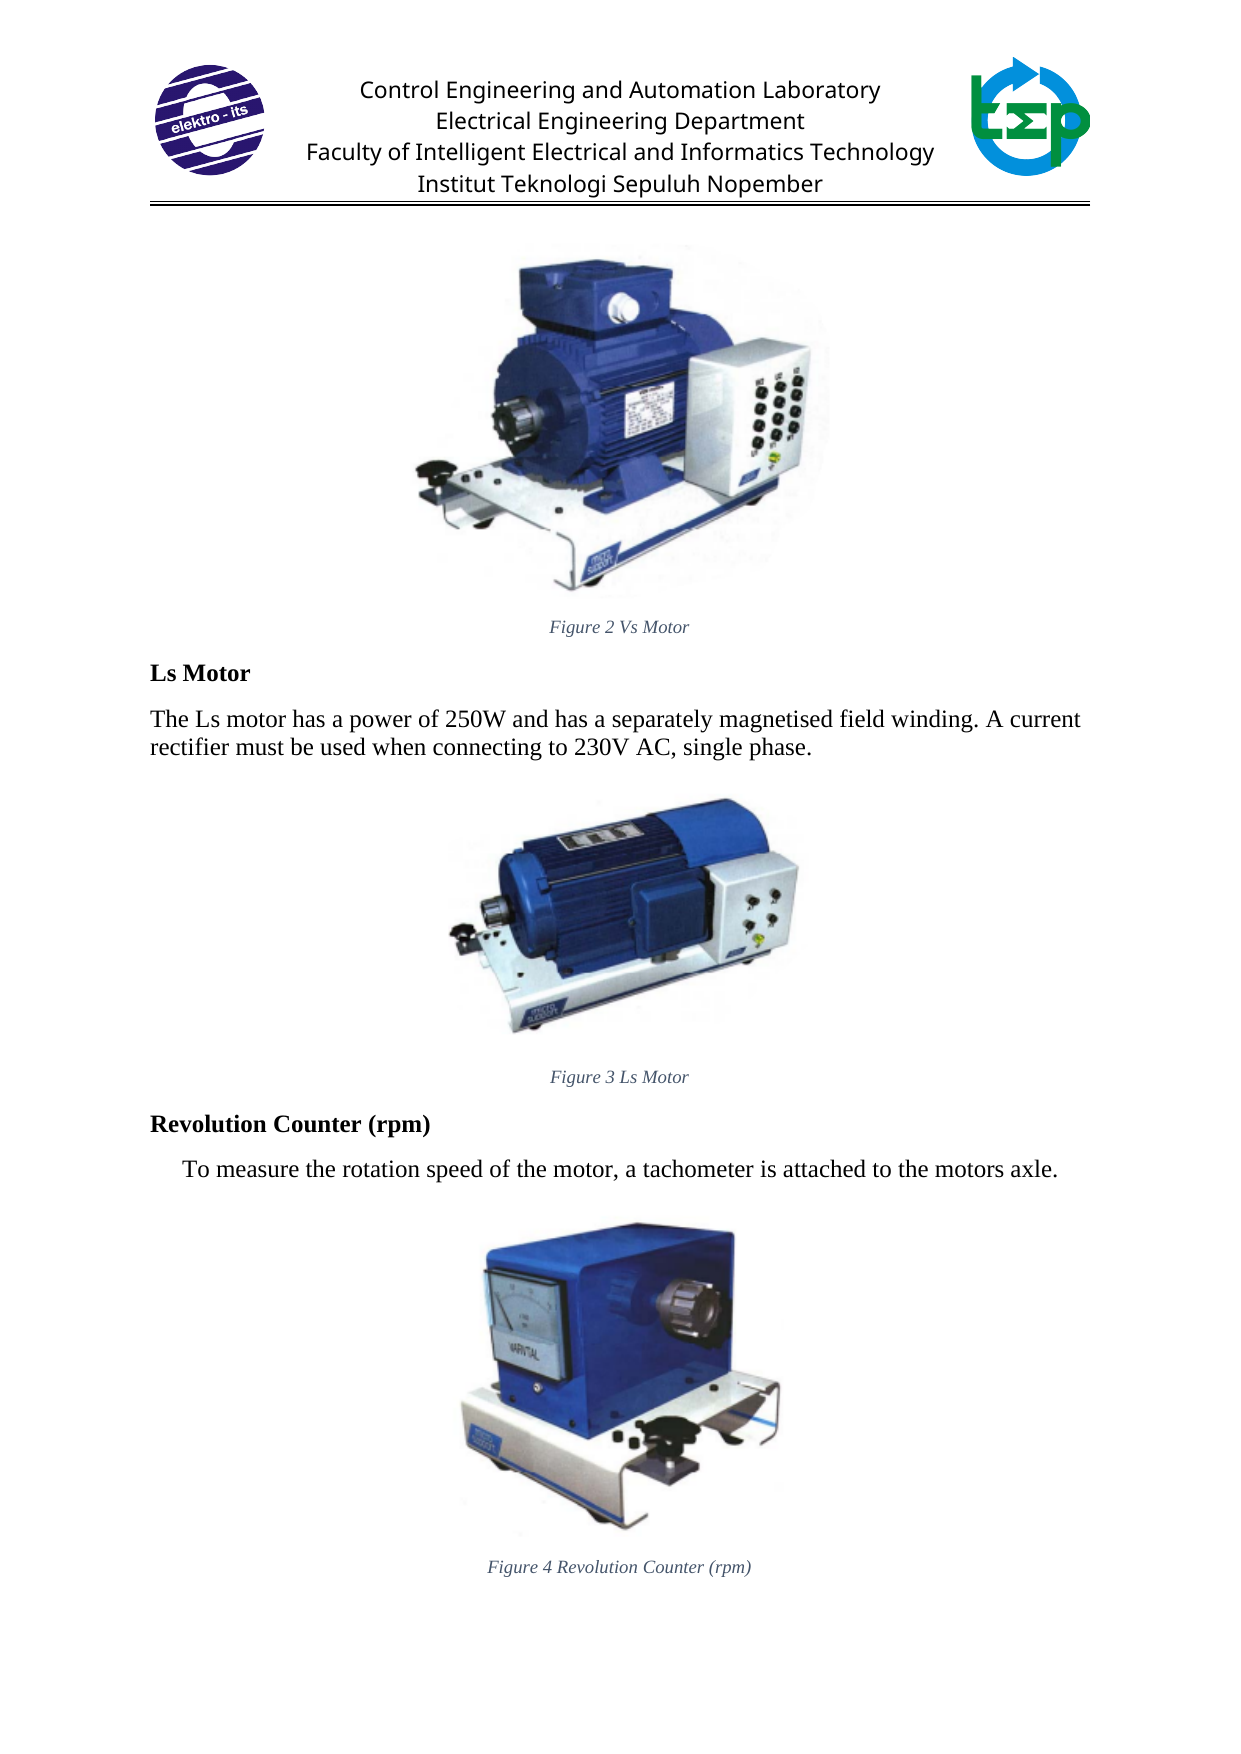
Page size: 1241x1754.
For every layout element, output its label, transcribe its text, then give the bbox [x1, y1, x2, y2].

picture [150, 61, 270, 179]
picture [397, 777, 843, 1050]
text Figure 2 Vs Motor [150, 616, 1090, 637]
text Figure 4 Revolution Counter (rpm) [150, 1556, 1090, 1577]
text The Ls motor has a power of 250W and has a separately magnetised field winding. A current rectifier must be used when connecting to 230V AC, single phase. [150, 704, 1090, 761]
text Ls Motor [150, 658, 1090, 687]
picture [442, 1183, 799, 1540]
text Revolution Counter (rpm) [150, 1109, 1090, 1138]
picture [405, 236, 835, 600]
text Figure 3 Ls Motor [150, 1066, 1090, 1088]
picture [971, 57, 1090, 176]
